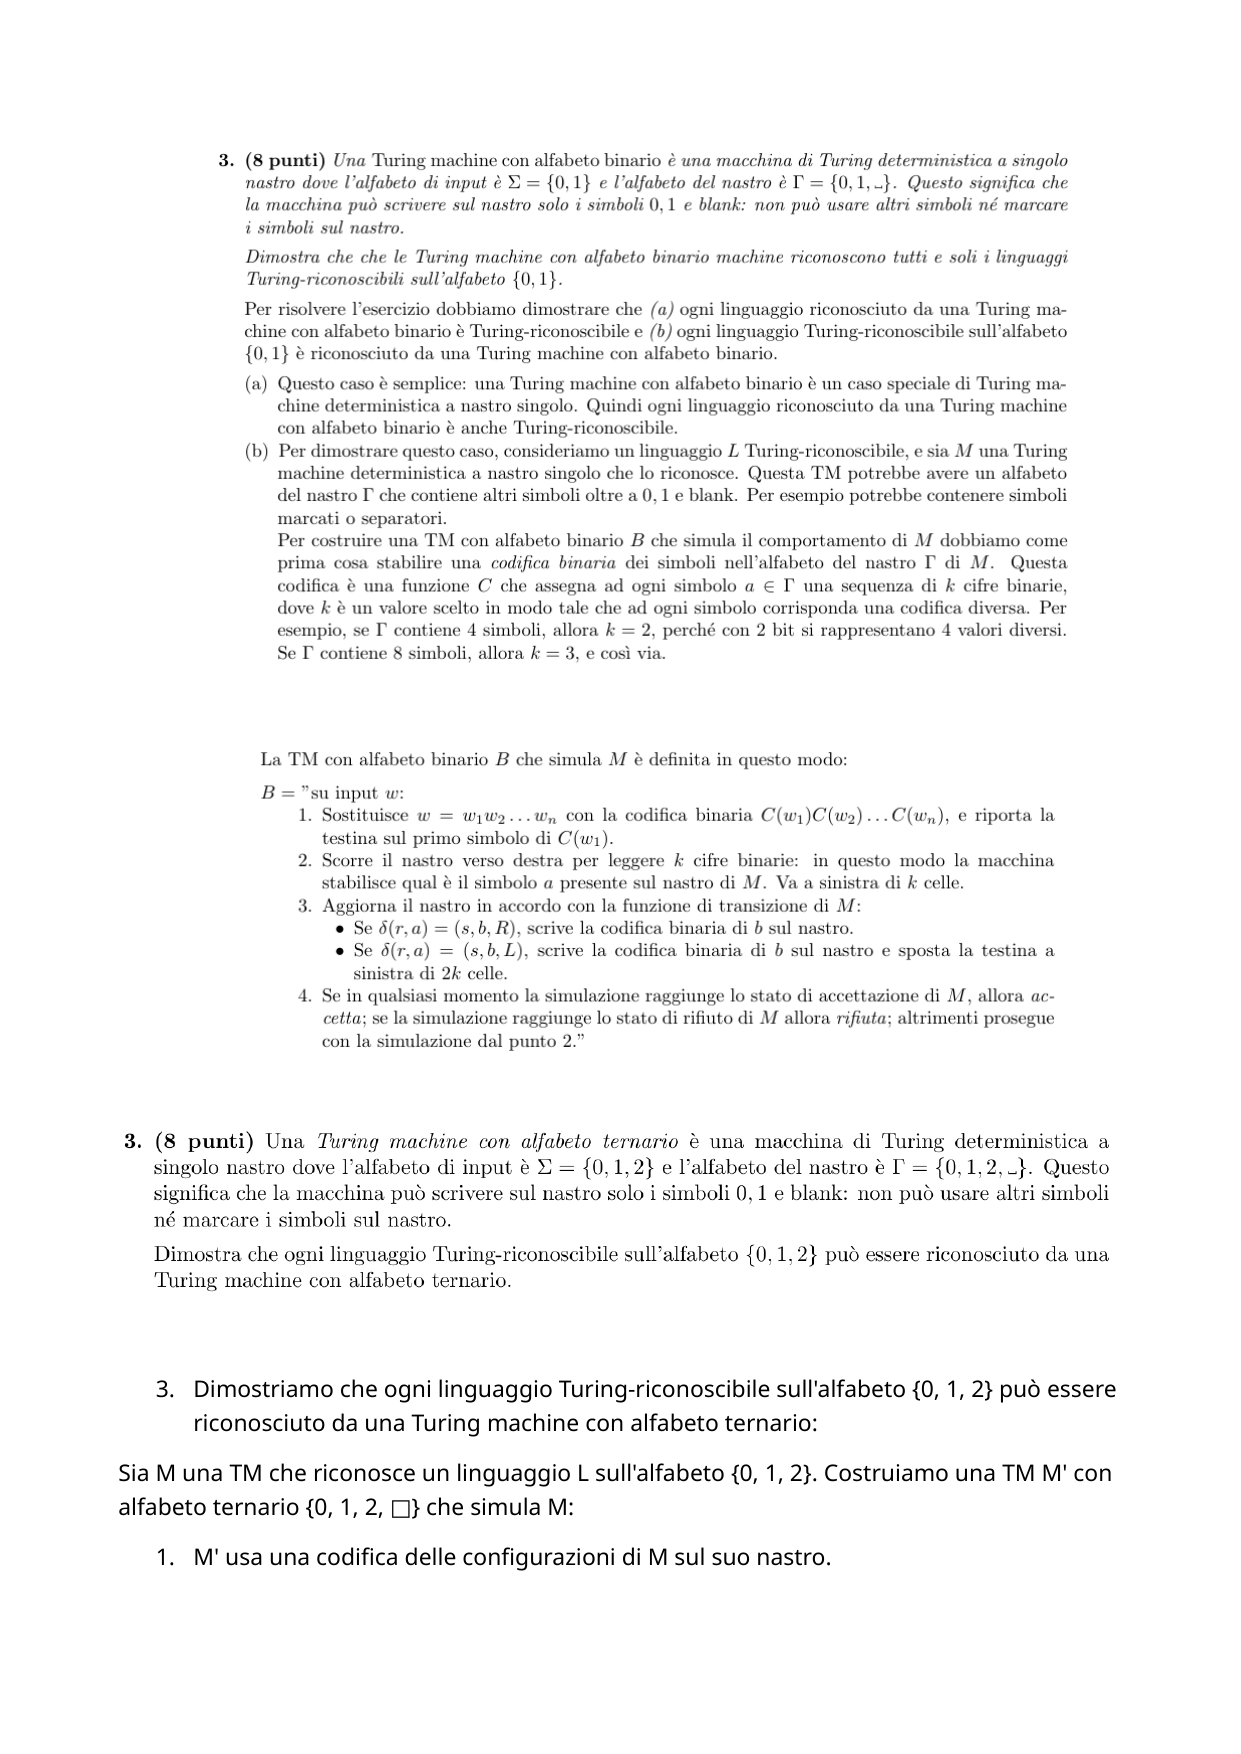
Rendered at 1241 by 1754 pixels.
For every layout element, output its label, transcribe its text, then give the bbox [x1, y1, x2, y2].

picture [206, 147, 1108, 684]
text Sia M una TM che riconosce un linguaggio L sull'alfabeto {0, 1, 2}. Costruiamo una TM M' con alfabeto ternario {0, 1, 2, □} che simula M: [118, 1457, 1122, 1522]
picture [234, 736, 1064, 1056]
list Dimostriamo che ogni linguaggio Turing-riconoscibile sull'alfabeto {0, 1, 2} può essere riconosciuto da una Turing machine con alfabeto ternario: [156, 1373, 1122, 1438]
list M' usa una codifica delle configurazioni di M sul suo nastro. [156, 1541, 1122, 1572]
picture [118, 1123, 1123, 1301]
